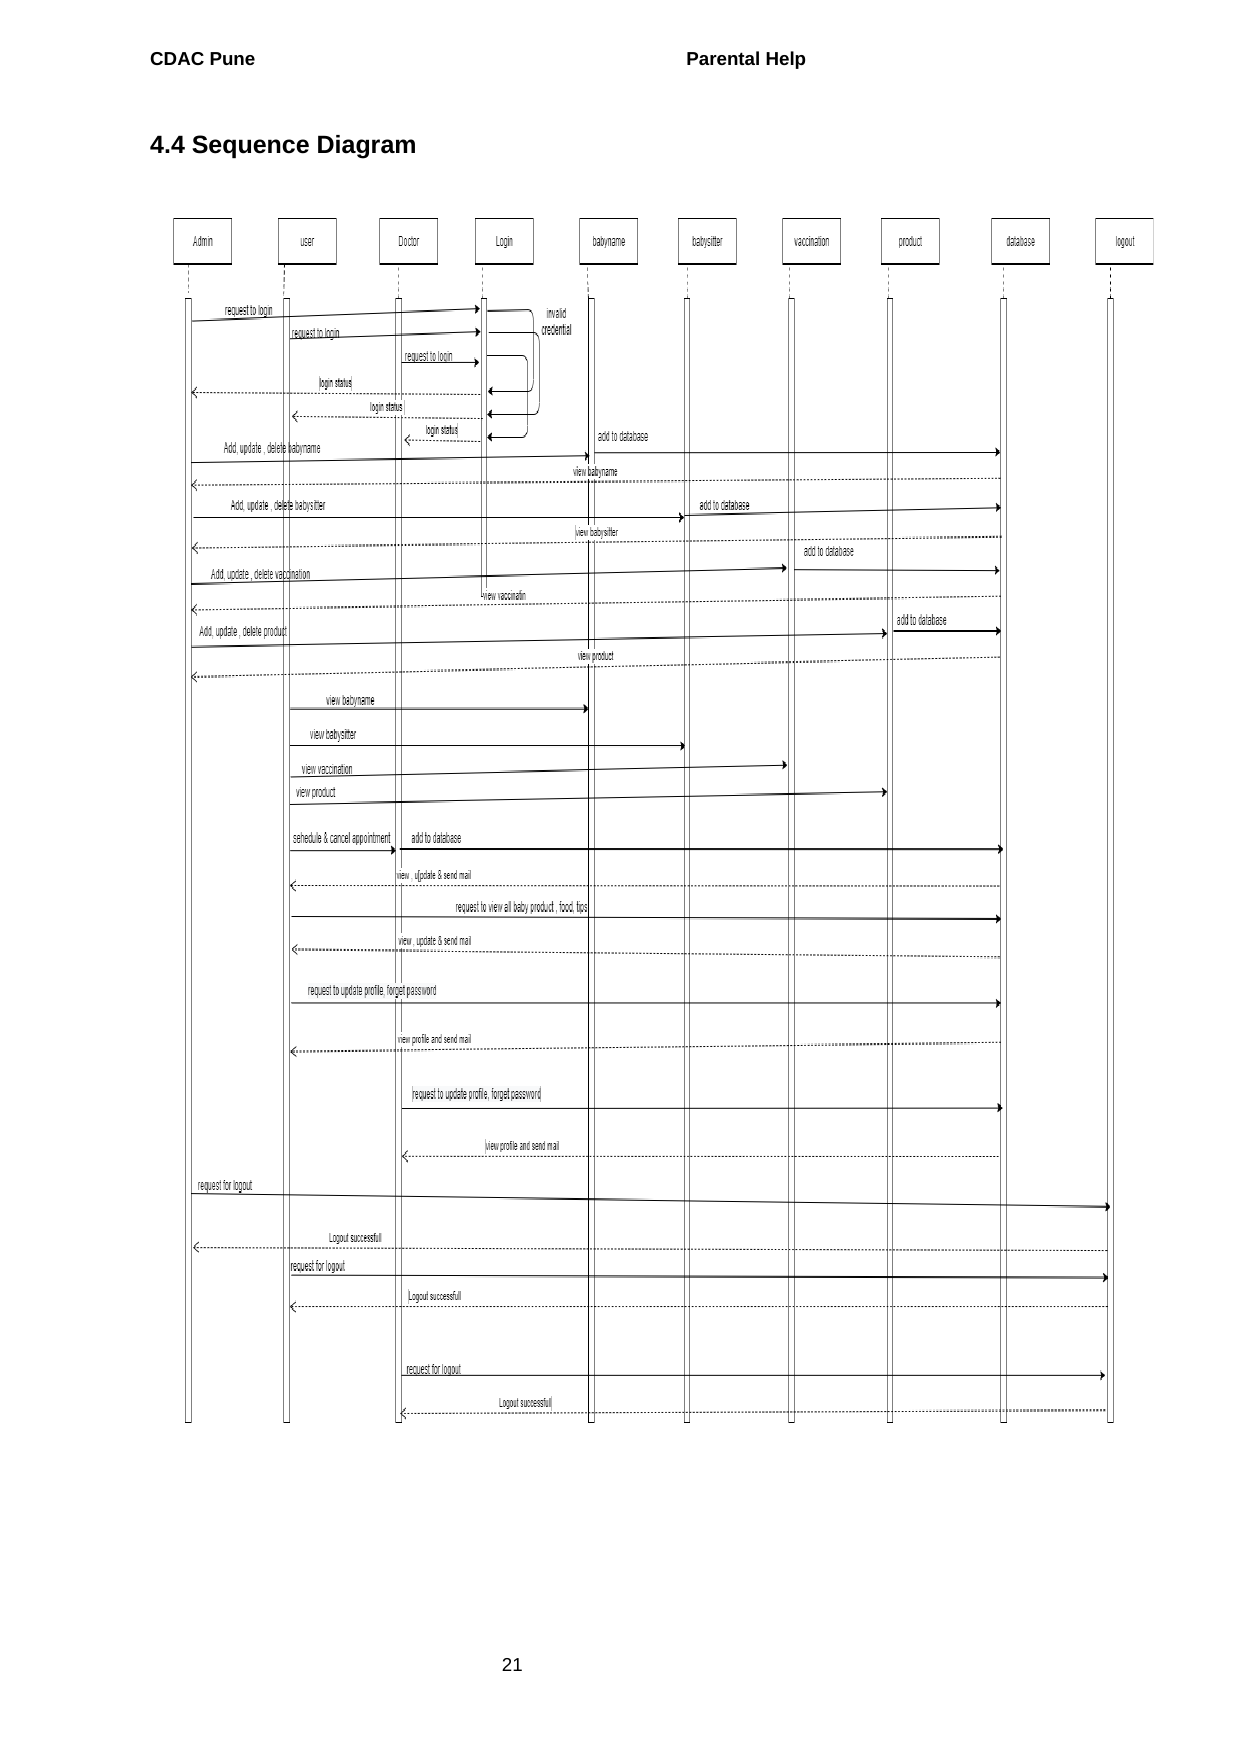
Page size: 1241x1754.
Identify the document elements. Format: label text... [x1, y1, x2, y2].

picture [150, 218, 1154, 1426]
text 4.4 Sequence Diagram [150, 130, 1153, 159]
